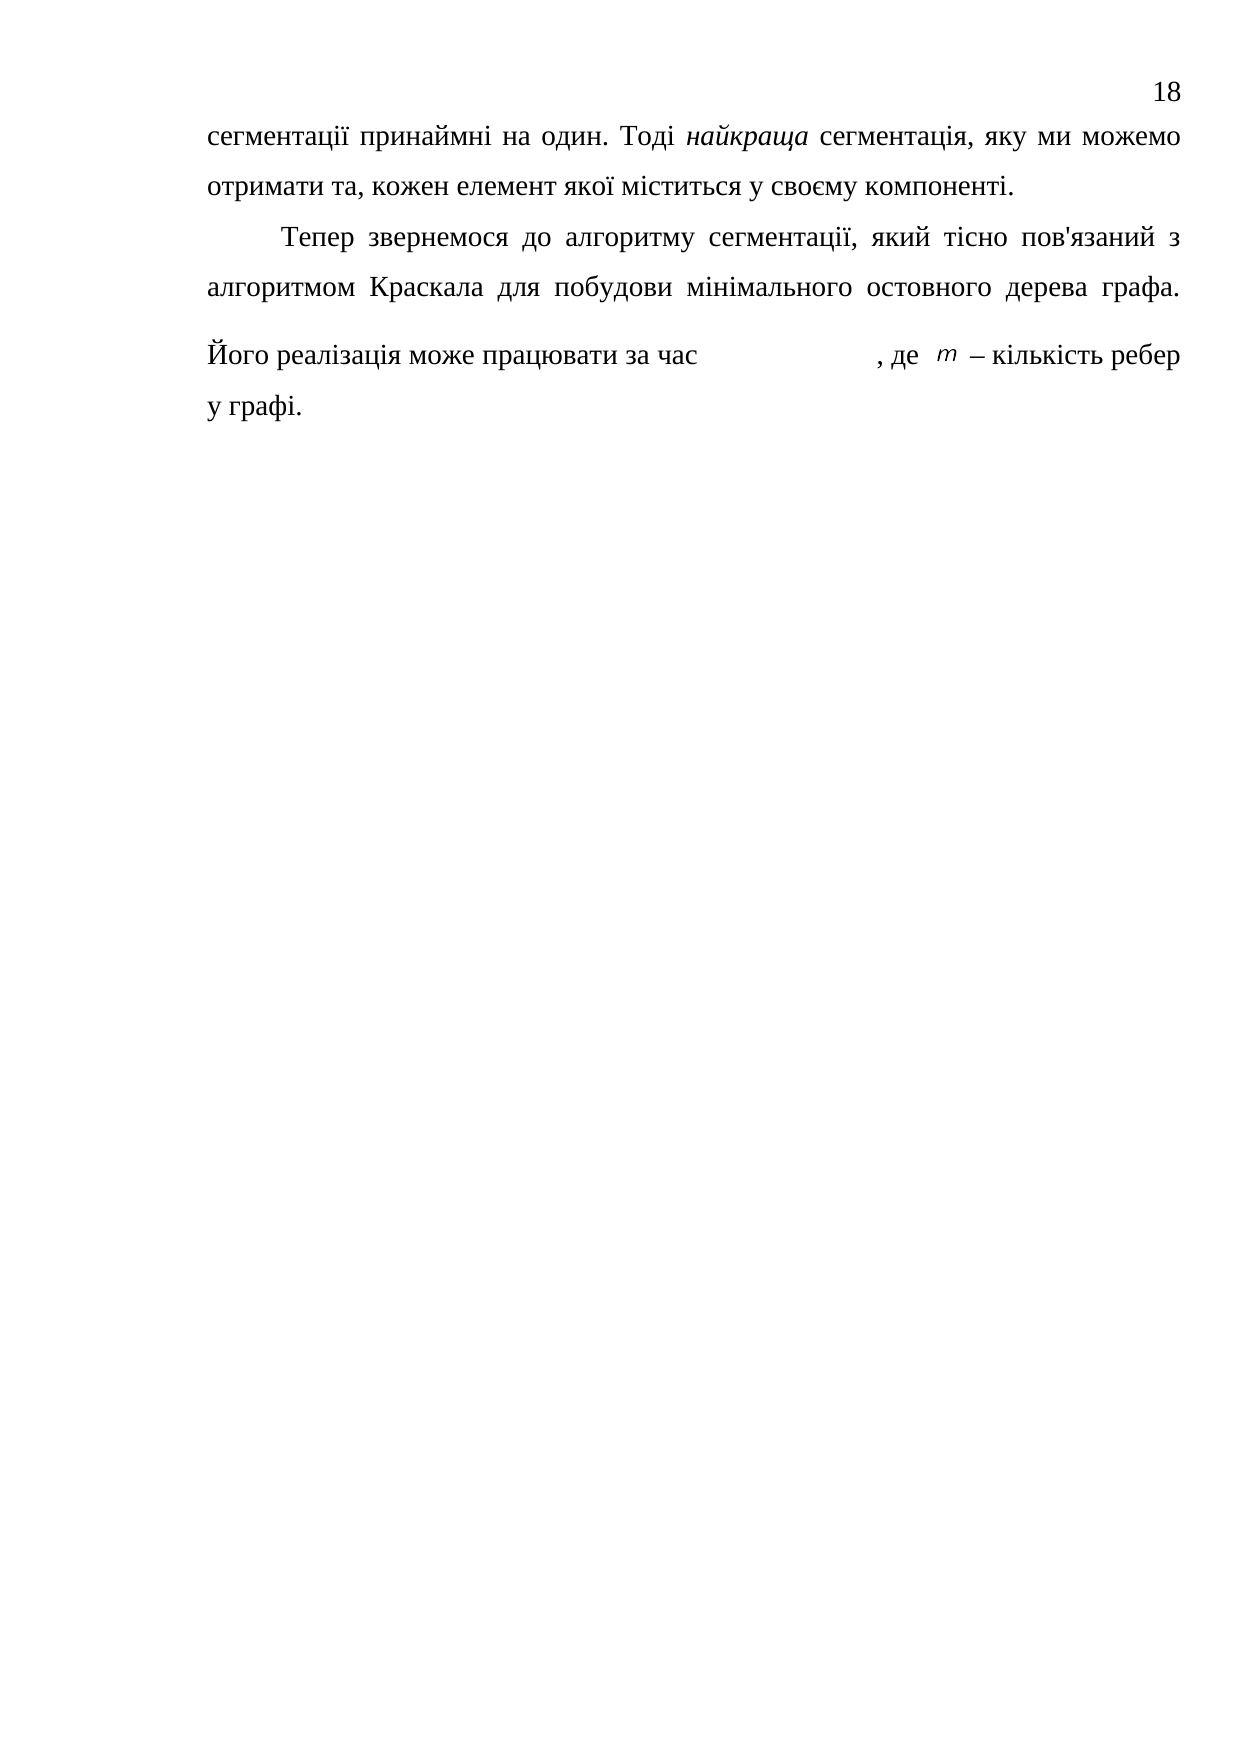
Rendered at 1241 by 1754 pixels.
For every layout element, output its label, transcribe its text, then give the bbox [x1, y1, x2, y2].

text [207, 118, 1181, 202]
text Тепер звернемося до алгоритму сегментації, який тісно пов'язаний з алгоритмом Краскала для побудови мінімального остовного дерева графа. Його реалізація може працювати за час , де – кількість ребер у графі. [207, 219, 1181, 421]
